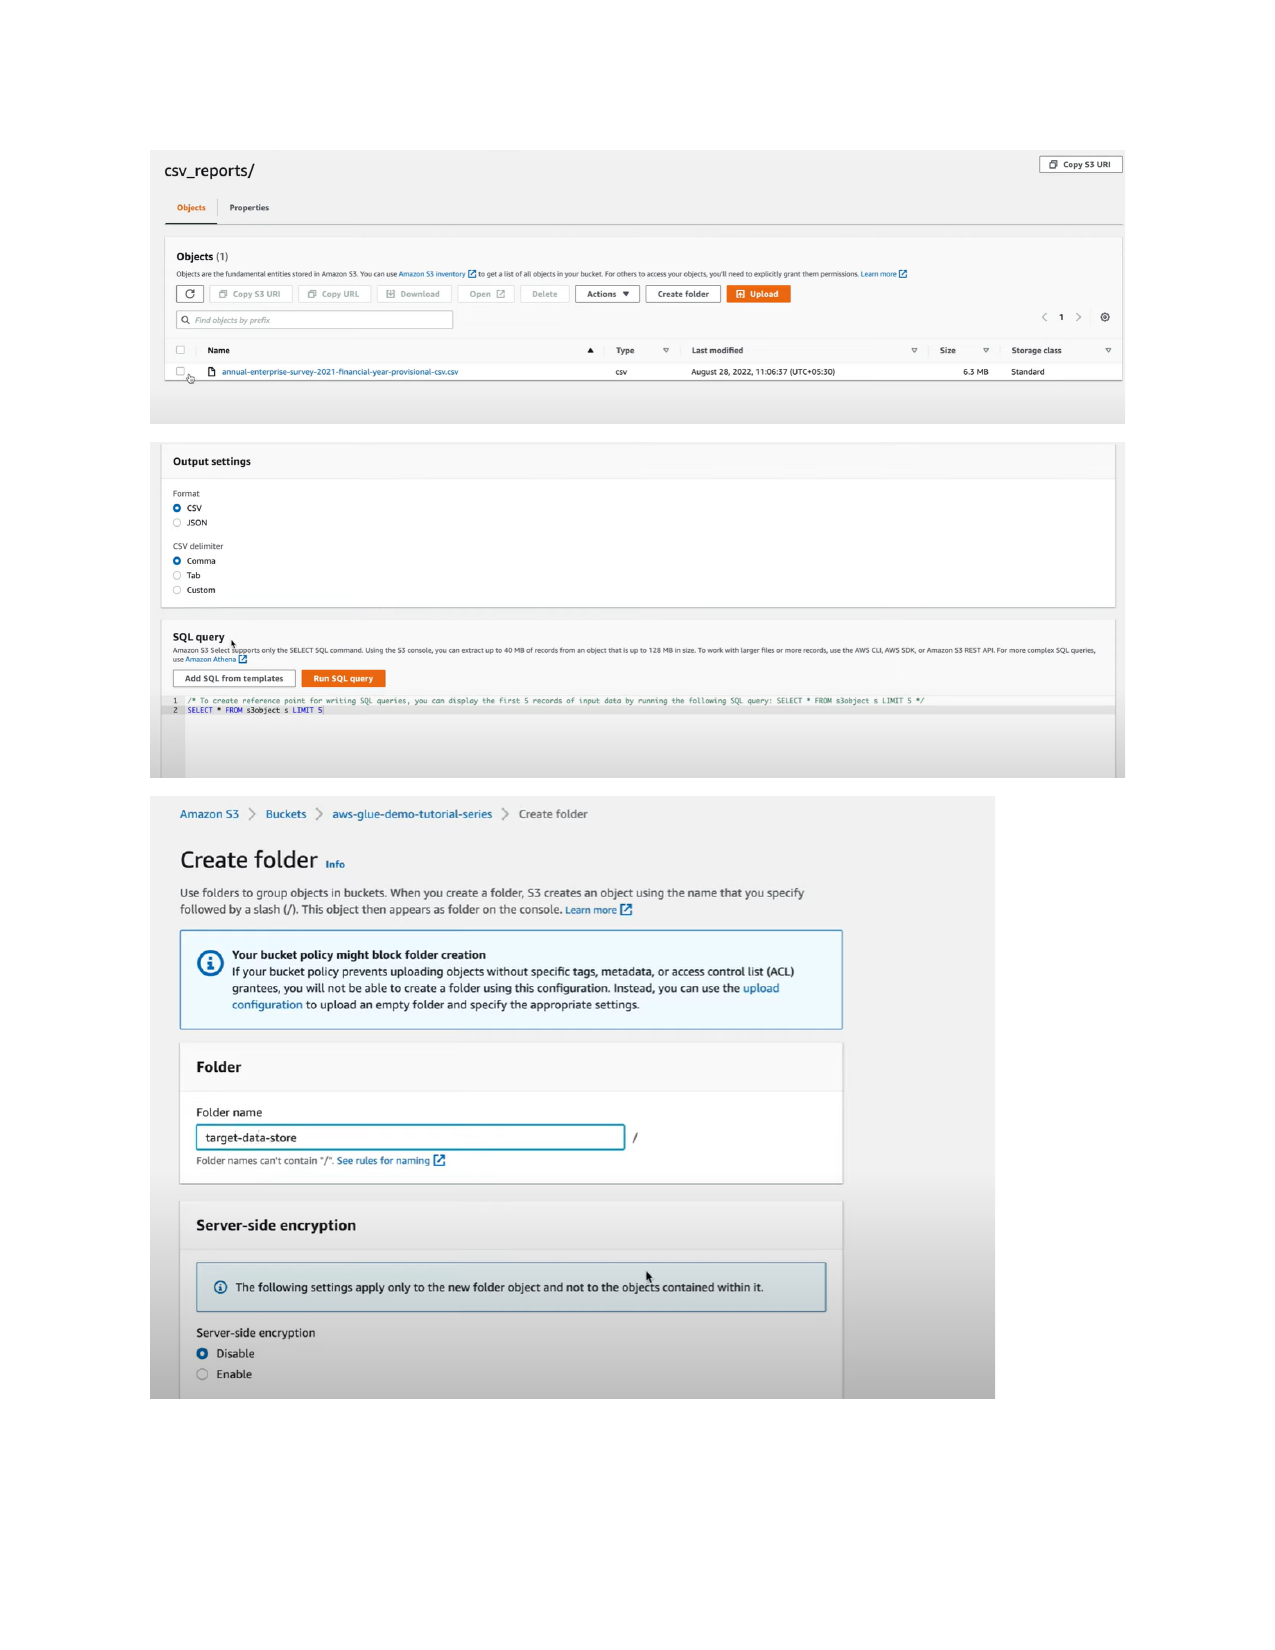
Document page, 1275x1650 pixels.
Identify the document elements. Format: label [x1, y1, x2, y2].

picture [150, 150, 1125, 424]
picture [150, 442, 1125, 778]
picture [150, 796, 996, 1399]
